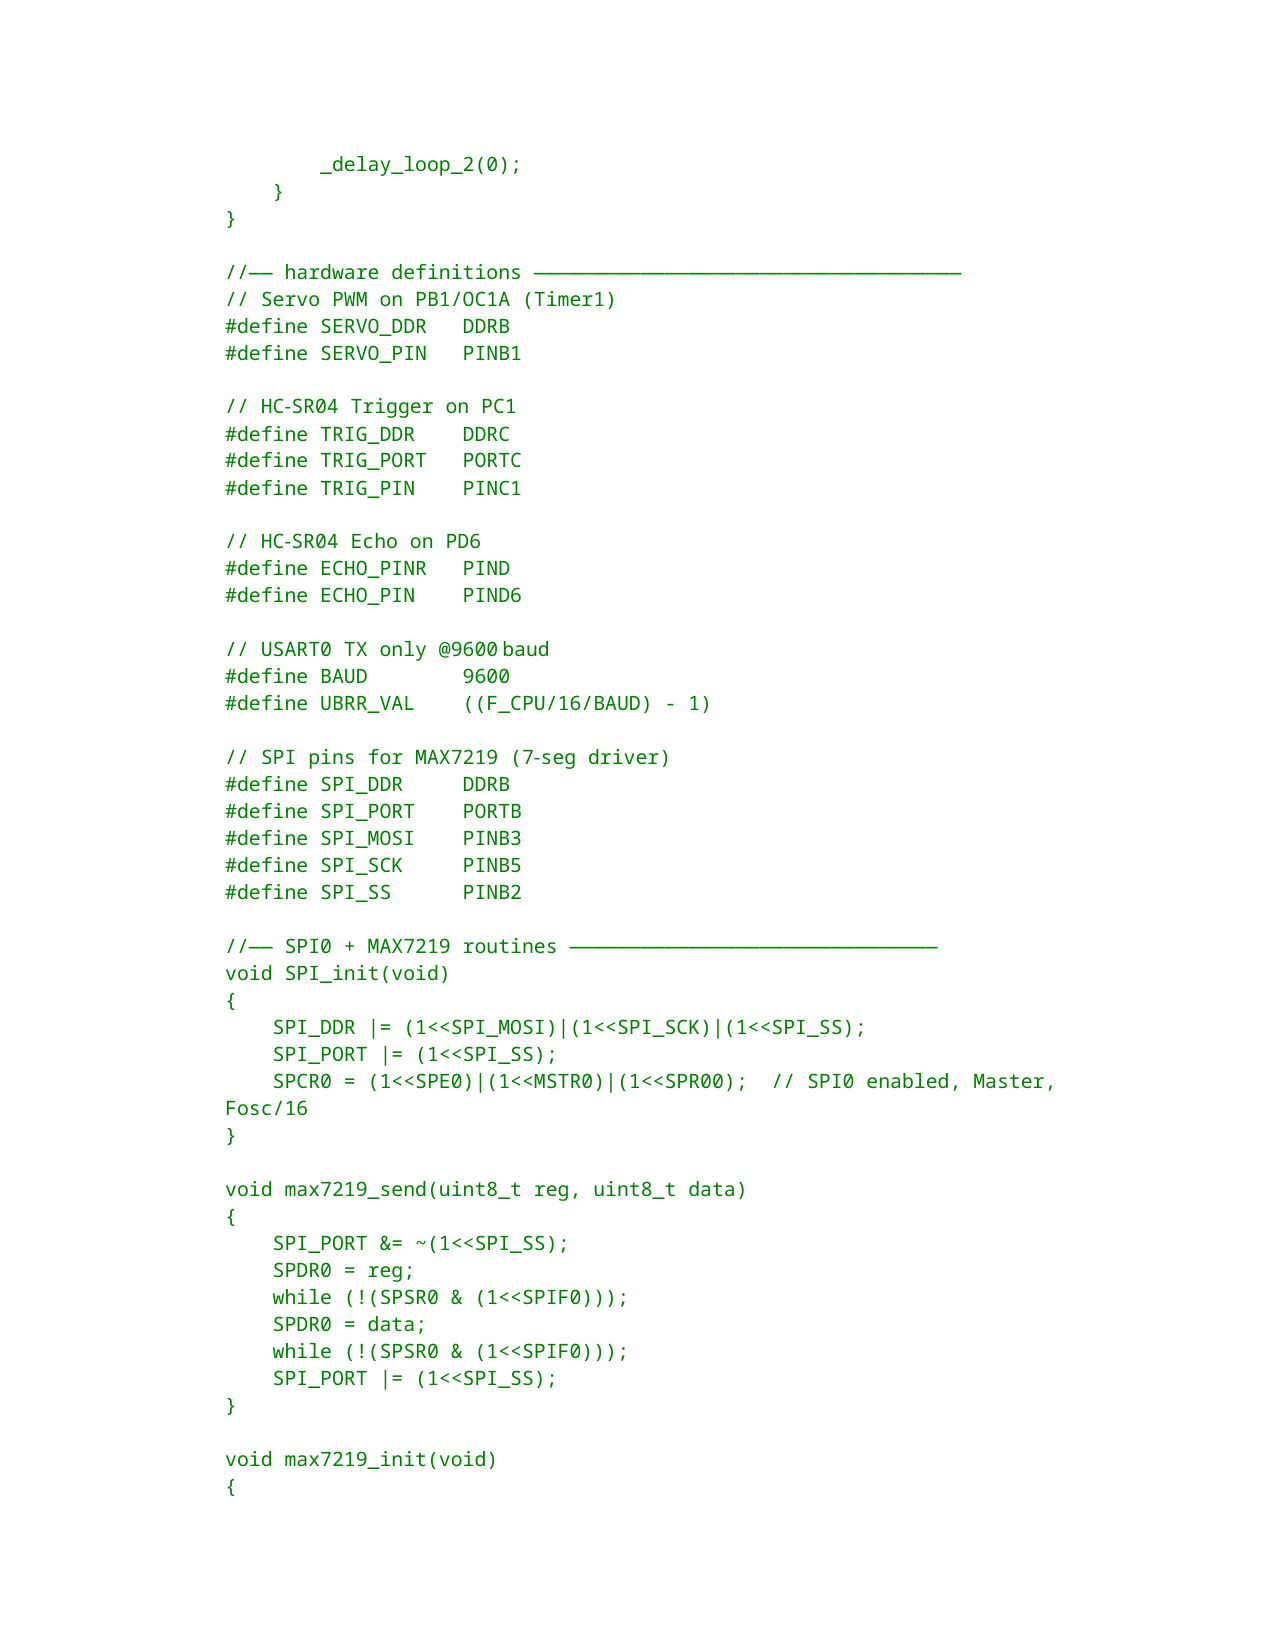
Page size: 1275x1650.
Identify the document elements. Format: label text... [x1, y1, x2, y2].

text _delay_loop_2(0); [225, 150, 1125, 177]
text SPI_PORT |= (1<<SPI_SS); [225, 1040, 1125, 1067]
text #define BAUD 9600 [225, 663, 1125, 689]
text while (!(SPSR0 & (1<<SPIF0))); [225, 1283, 1125, 1310]
text } [225, 204, 1125, 231]
text #define ECHO_PIN PIND6 [225, 582, 1125, 609]
text //—— hardware definitions ———————————————————————————————————— [225, 258, 1125, 285]
text #define TRIG_PORT PORTC [225, 447, 1125, 474]
text #define SPI_SS PINB2 [225, 878, 1125, 905]
text { [225, 986, 1125, 1013]
text { [225, 1202, 1125, 1229]
text #define TRIG_PIN PINC1 [225, 474, 1125, 501]
text // SPI pins for MAX7219 (7‑seg driver) [225, 743, 1125, 771]
text SPDR0 = data; [225, 1310, 1125, 1337]
text #define ECHO_PINR PIND [225, 555, 1125, 582]
text } [225, 1391, 1125, 1418]
text //—— SPI0 + MAX7219 routines ——————————————————————————————— [225, 932, 1125, 959]
text #define UBRR_VAL ((F_CPU/16/BAUD) - 1) [225, 689, 1125, 717]
text #define SERVO_DDR DDRB [225, 312, 1125, 339]
text // USART0 TX only @9600 baud [225, 636, 1125, 663]
text #define SERVO_PIN PINB1 [225, 339, 1125, 366]
text void max7219_send(uint8_t reg, uint8_t data) [225, 1175, 1125, 1202]
text while (!(SPSR0 & (1<<SPIF0))); [225, 1337, 1125, 1364]
text } [225, 1121, 1125, 1148]
text #define TRIG_DDR DDRC [225, 420, 1125, 447]
text #define SPI_DDR DDRB [225, 771, 1125, 797]
text // HC‑SR04 Trigger on PC1 [225, 393, 1125, 420]
text } [225, 177, 1125, 204]
text SPCR0 = (1<<SPE0)|(1<<MSTR0)|(1<<SPR00); // SPI0 enabled, Master, Fosc/16 [225, 1067, 1125, 1121]
text // HC‑SR04 Echo on PD6 [225, 528, 1125, 555]
text SPDR0 = reg; [225, 1256, 1125, 1283]
text SPI_PORT &= ~(1<<SPI_SS); [225, 1229, 1125, 1256]
text // Servo PWM on PB1/OC1A (Timer1) [225, 285, 1125, 312]
text #define SPI_SCK PINB5 [225, 851, 1125, 878]
text #define SPI_PORT PORTB [225, 797, 1125, 824]
text SPI_PORT |= (1<<SPI_SS); [225, 1364, 1125, 1391]
text void SPI_init(void) [225, 959, 1125, 986]
text { [225, 1472, 1125, 1499]
text void max7219_init(void) [225, 1445, 1125, 1472]
text #define SPI_MOSI PINB3 [225, 824, 1125, 851]
text SPI_DDR |= (1<<SPI_MOSI)|(1<<SPI_SCK)|(1<<SPI_SS); [225, 1013, 1125, 1040]
